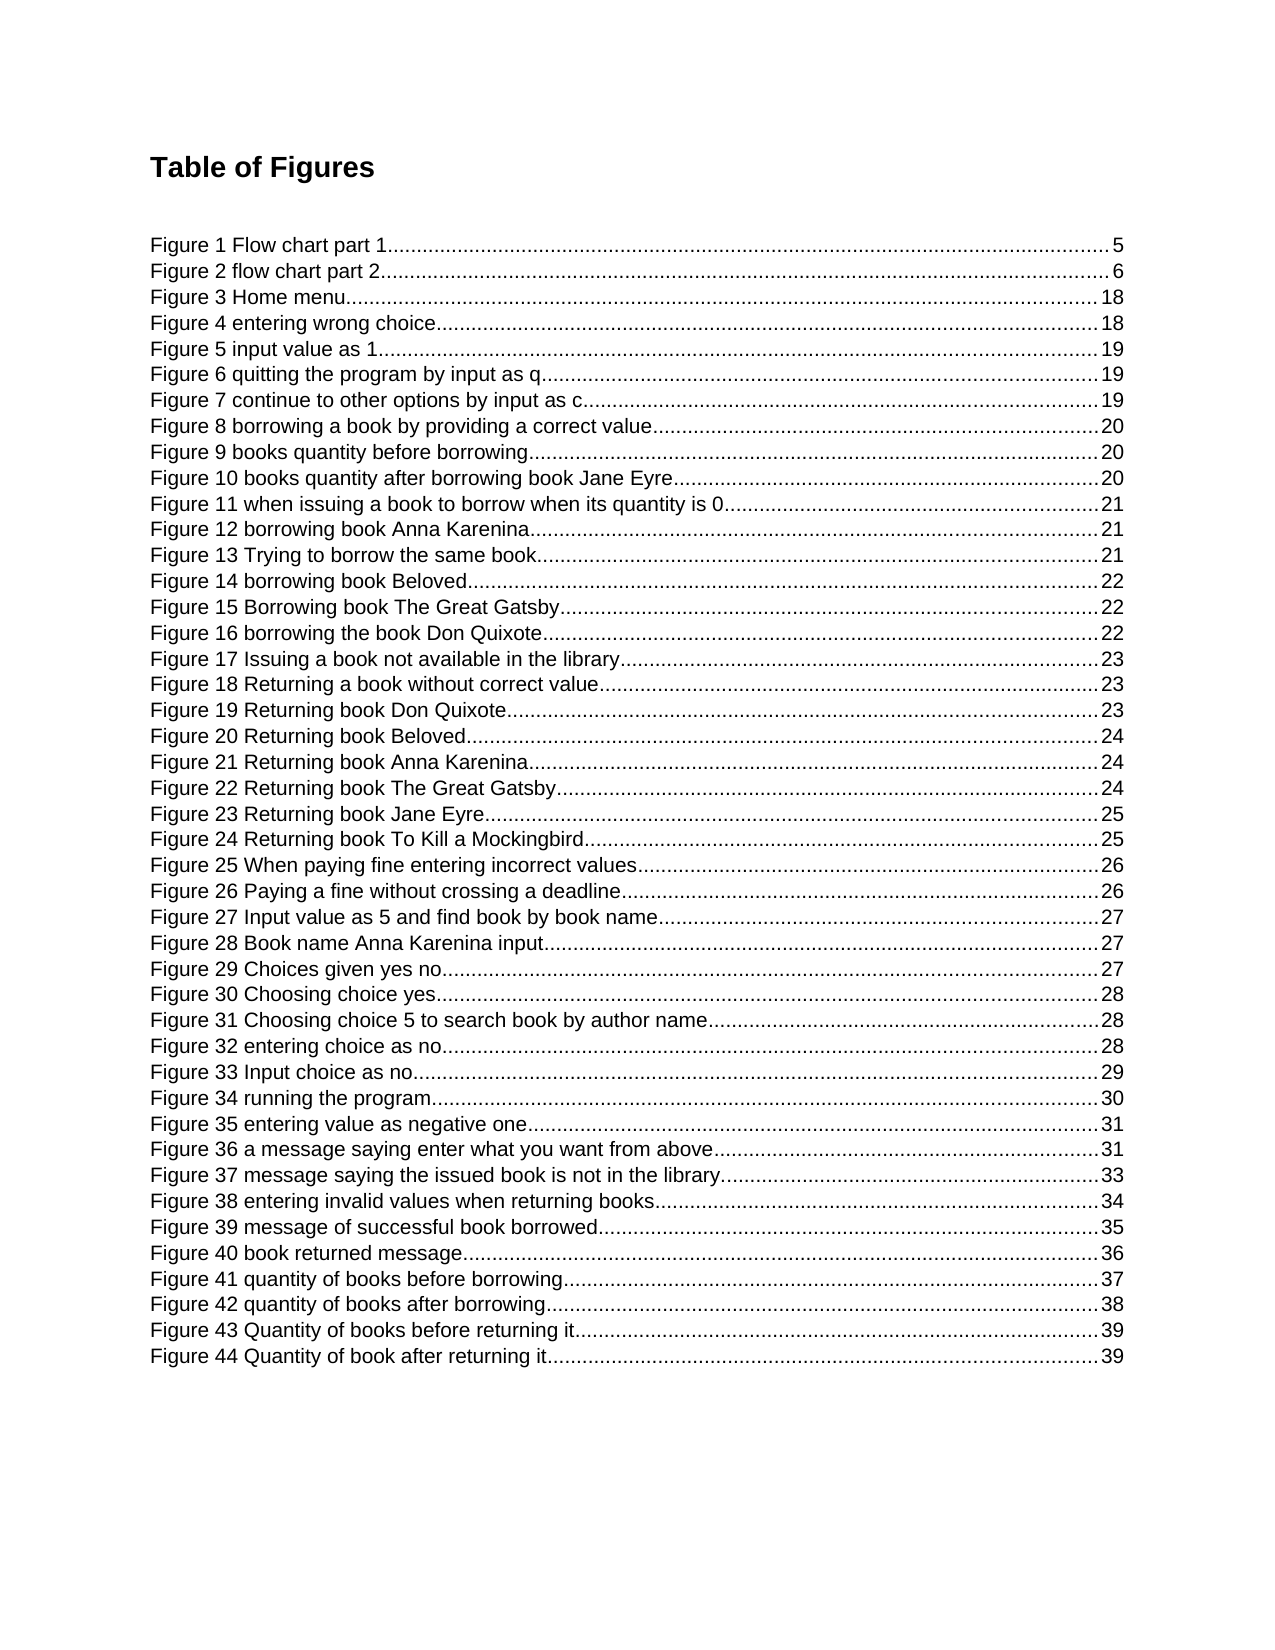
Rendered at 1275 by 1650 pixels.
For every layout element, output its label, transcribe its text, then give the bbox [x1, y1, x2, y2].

text Figure 5 input value as 1 19 [150, 336, 1125, 360]
text Figure 38 entering invalid values when returning books 34 [150, 1189, 1125, 1213]
text Figure 21 Returning book Anna Karenina 24 [150, 750, 1125, 774]
text Figure 40 book returned message 36 [150, 1241, 1125, 1264]
text Figure 2 flow chart part 2 6 [150, 259, 1125, 283]
text Figure 44 Quantity of book after returning it 39 [150, 1344, 1125, 1368]
text Figure 33 Input choice as no 29 [150, 1060, 1125, 1084]
text Figure 4 entering wrong choice 18 [150, 311, 1125, 334]
text Figure 16 borrowing the book Don Quixote 22 [150, 621, 1125, 644]
text Figure 7 continue to other options by input as c 19 [150, 388, 1125, 412]
text Figure 39 message of successful book borrowed 35 [150, 1215, 1125, 1239]
text Figure 20 Returning book Beloved 24 [150, 724, 1125, 748]
text Figure 18 Returning a book without correct value 23 [150, 672, 1125, 696]
text Figure 31 Choosing choice 5 to search book by author name 28 [150, 1008, 1125, 1032]
text Figure 9 books quantity before borrowing 20 [150, 440, 1125, 464]
text Figure 29 Choices given yes no 27 [150, 956, 1125, 980]
text Figure 6 quitting the program by input as q 19 [150, 362, 1125, 386]
text Figure 12 borrowing book Anna Karenina 21 [150, 517, 1125, 541]
text Figure 25 When paying fine entering incorrect values 26 [150, 853, 1125, 877]
text Figure 22 Returning book The Great Gatsby 24 [150, 776, 1125, 799]
text Figure 36 a message saying enter what you want from above 31 [150, 1137, 1125, 1161]
text Figure 24 Returning book To Kill a Mockingbird 25 [150, 827, 1125, 851]
text Figure 28 Book name Anna Karenina input 27 [150, 931, 1125, 954]
text Figure 15 Borrowing book The Great Gatsby 22 [150, 595, 1125, 619]
text Figure 17 Issuing a book not available in the library 23 [150, 646, 1125, 670]
text Figure 27 Input value as 5 and find book by book name 27 [150, 905, 1125, 929]
text Figure 10 books quantity after borrowing book Jane Eyre 20 [150, 466, 1125, 489]
text Figure 32 entering choice as no 28 [150, 1034, 1125, 1058]
text Figure 43 Quantity of books before returning it 39 [150, 1318, 1125, 1342]
text Figure 1 Flow chart part 1 5 [150, 233, 1125, 257]
text Figure 14 borrowing book Beloved 22 [150, 569, 1125, 593]
text Figure 23 Returning book Jane Eyre 25 [150, 801, 1125, 825]
text Figure 8 borrowing a book by providing a correct value 20 [150, 414, 1125, 438]
text Figure 26 Paying a fine without crossing a deadline 26 [150, 879, 1125, 903]
text Figure 35 entering value as negative one 31 [150, 1111, 1125, 1135]
text Figure 34 running the program 30 [150, 1086, 1125, 1109]
text Figure 42 quantity of books after borrowing 38 [150, 1292, 1125, 1316]
text Figure 41 quantity of books before borrowing 37 [150, 1266, 1125, 1290]
text Figure 30 Choosing choice yes 28 [150, 982, 1125, 1006]
text Figure 19 Returning book Don Quixote 23 [150, 698, 1125, 722]
text Figure 37 message saying the issued book is not in the library. 33 [150, 1163, 1125, 1187]
text Table of Figures [150, 150, 1125, 183]
text Figure 13 Trying to borrow the same book 21 [150, 543, 1125, 567]
text Figure 11 when issuing a book to borrow when its quantity is 0 21 [150, 491, 1125, 515]
text Figure 3 Home menu 18 [150, 285, 1125, 309]
